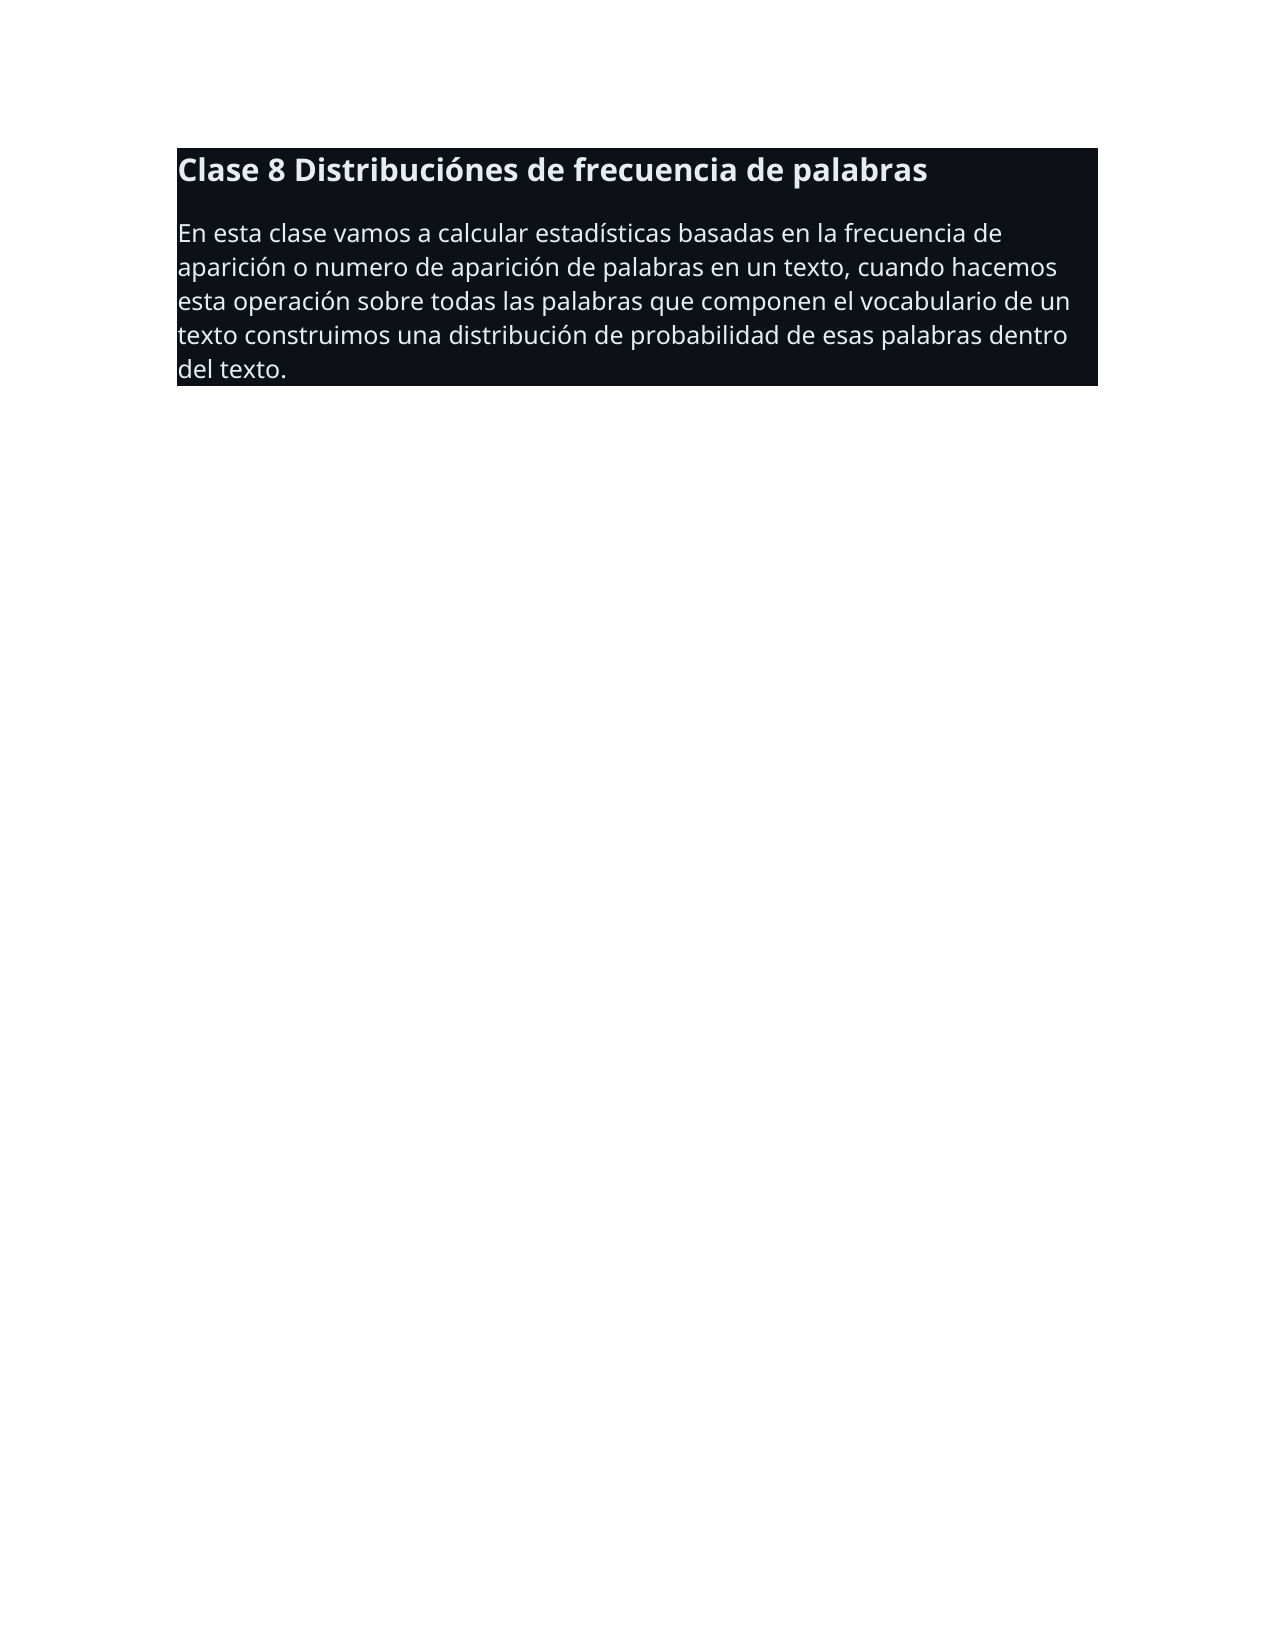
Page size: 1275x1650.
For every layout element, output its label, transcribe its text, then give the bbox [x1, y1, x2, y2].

text Clase 8 Distribuciónes de frecuencia de palabras [177, 148, 1098, 190]
text En esta clase vamos a calcular estadísticas basadas en la frecuencia de aparición o numero de aparición de palabras en un texto, cuando hacemos esta operación sobre todas las palabras que componen el vocabulario de un texto construimos una distribución de probabilidad de esas palabras dentro del texto. [177, 215, 1098, 386]
